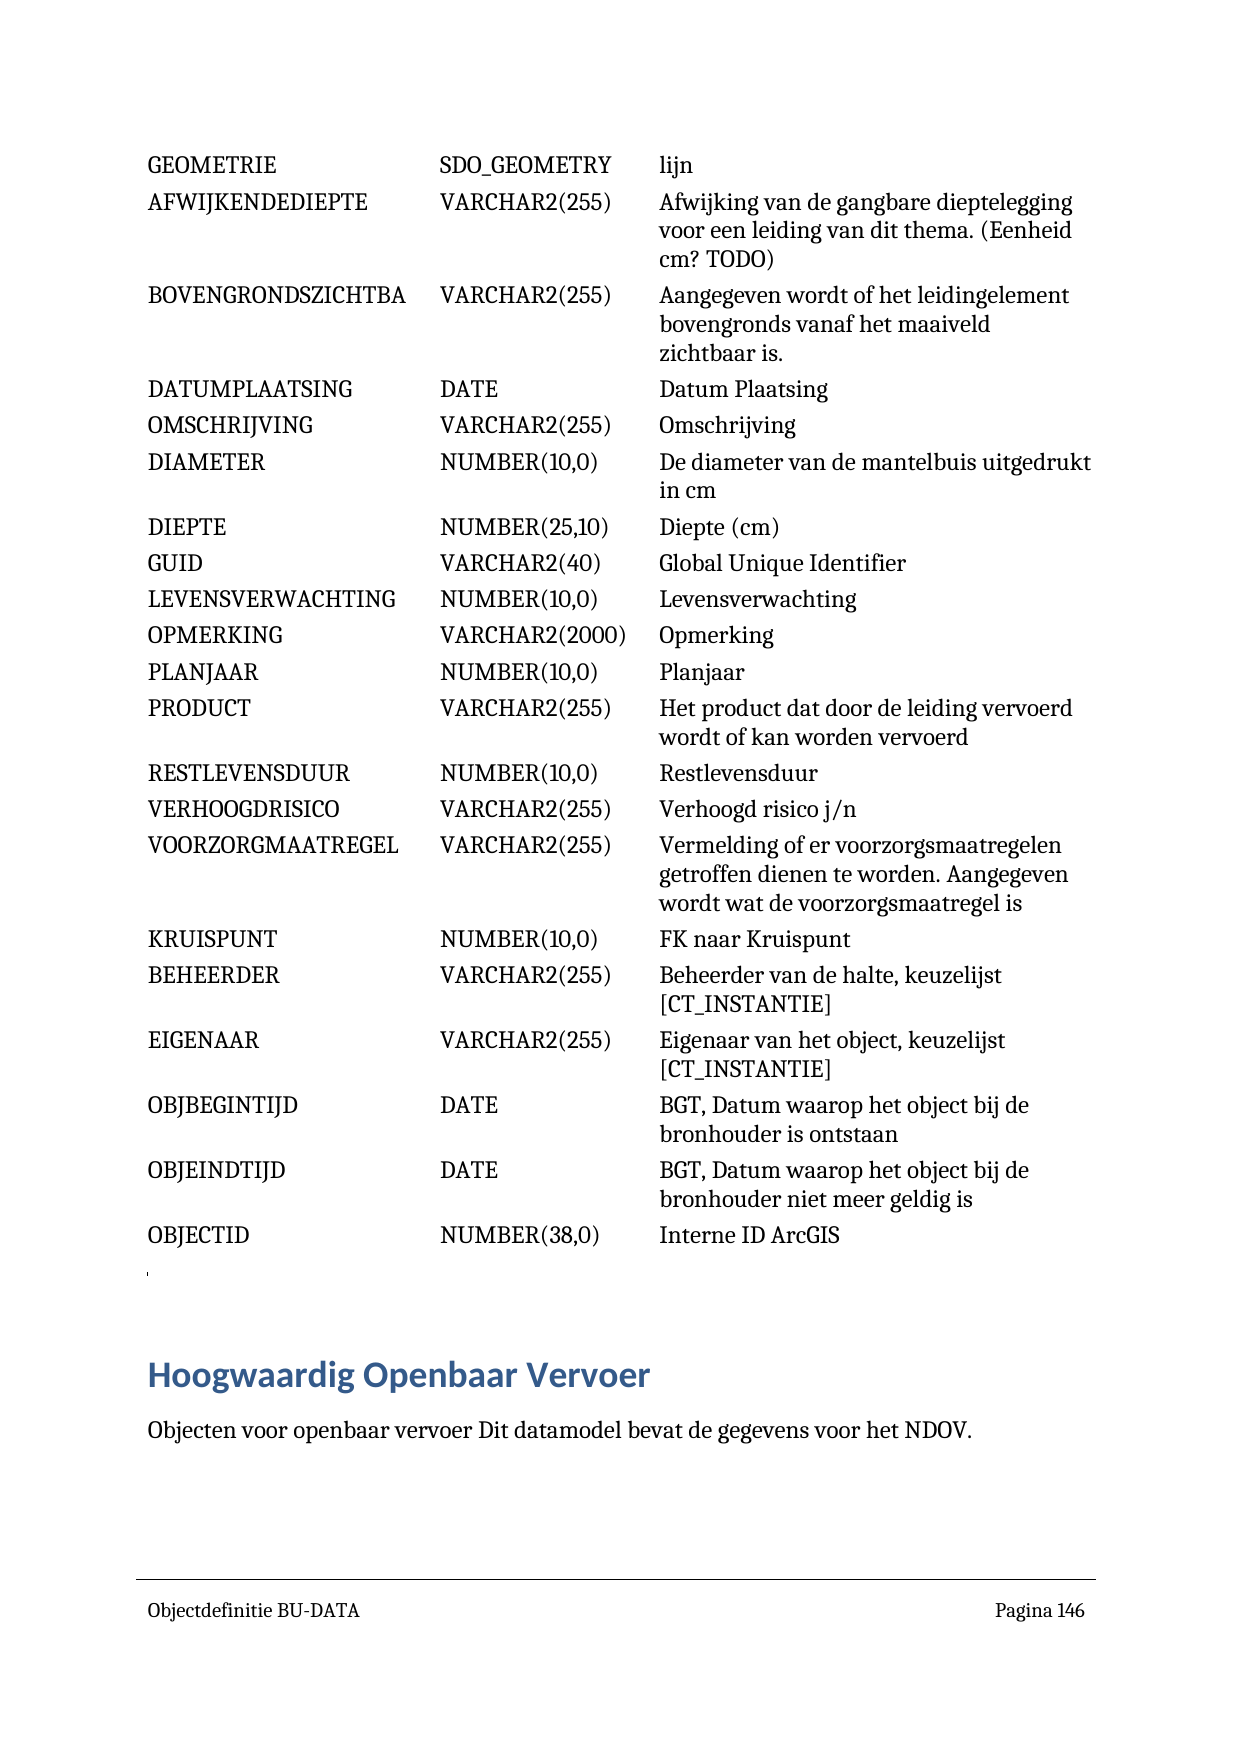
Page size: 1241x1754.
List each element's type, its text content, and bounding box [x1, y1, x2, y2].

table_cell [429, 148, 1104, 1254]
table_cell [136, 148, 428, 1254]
text Objecten voor openbaar vervoer Dit datamodel bevat de gegevens voor het NDOV. [148, 1416, 1093, 1445]
subtitle Hoogwaardig Openbaar Vervoer [148, 1351, 1093, 1397]
